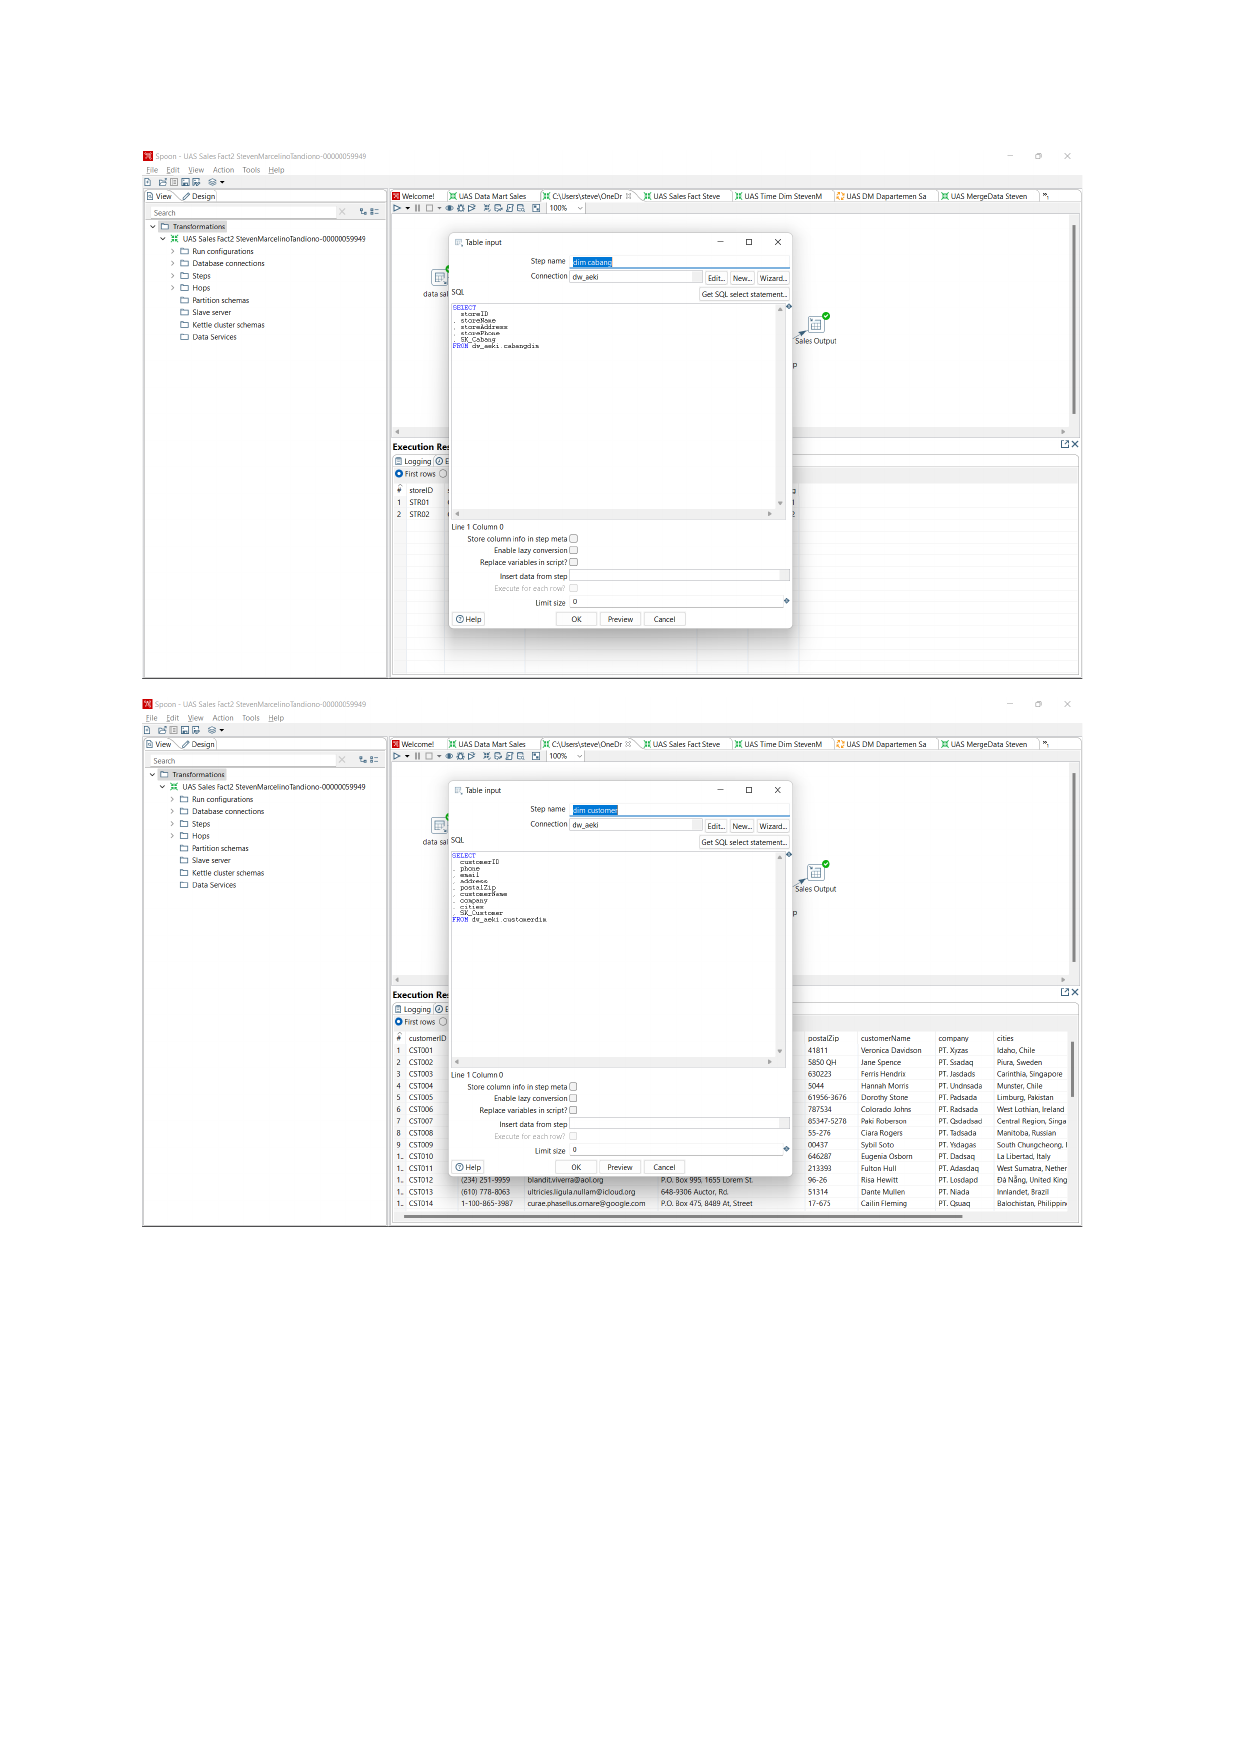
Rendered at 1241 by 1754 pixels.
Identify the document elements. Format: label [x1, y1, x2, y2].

picture [142, 697, 1083, 1227]
picture [142, 150, 1083, 679]
